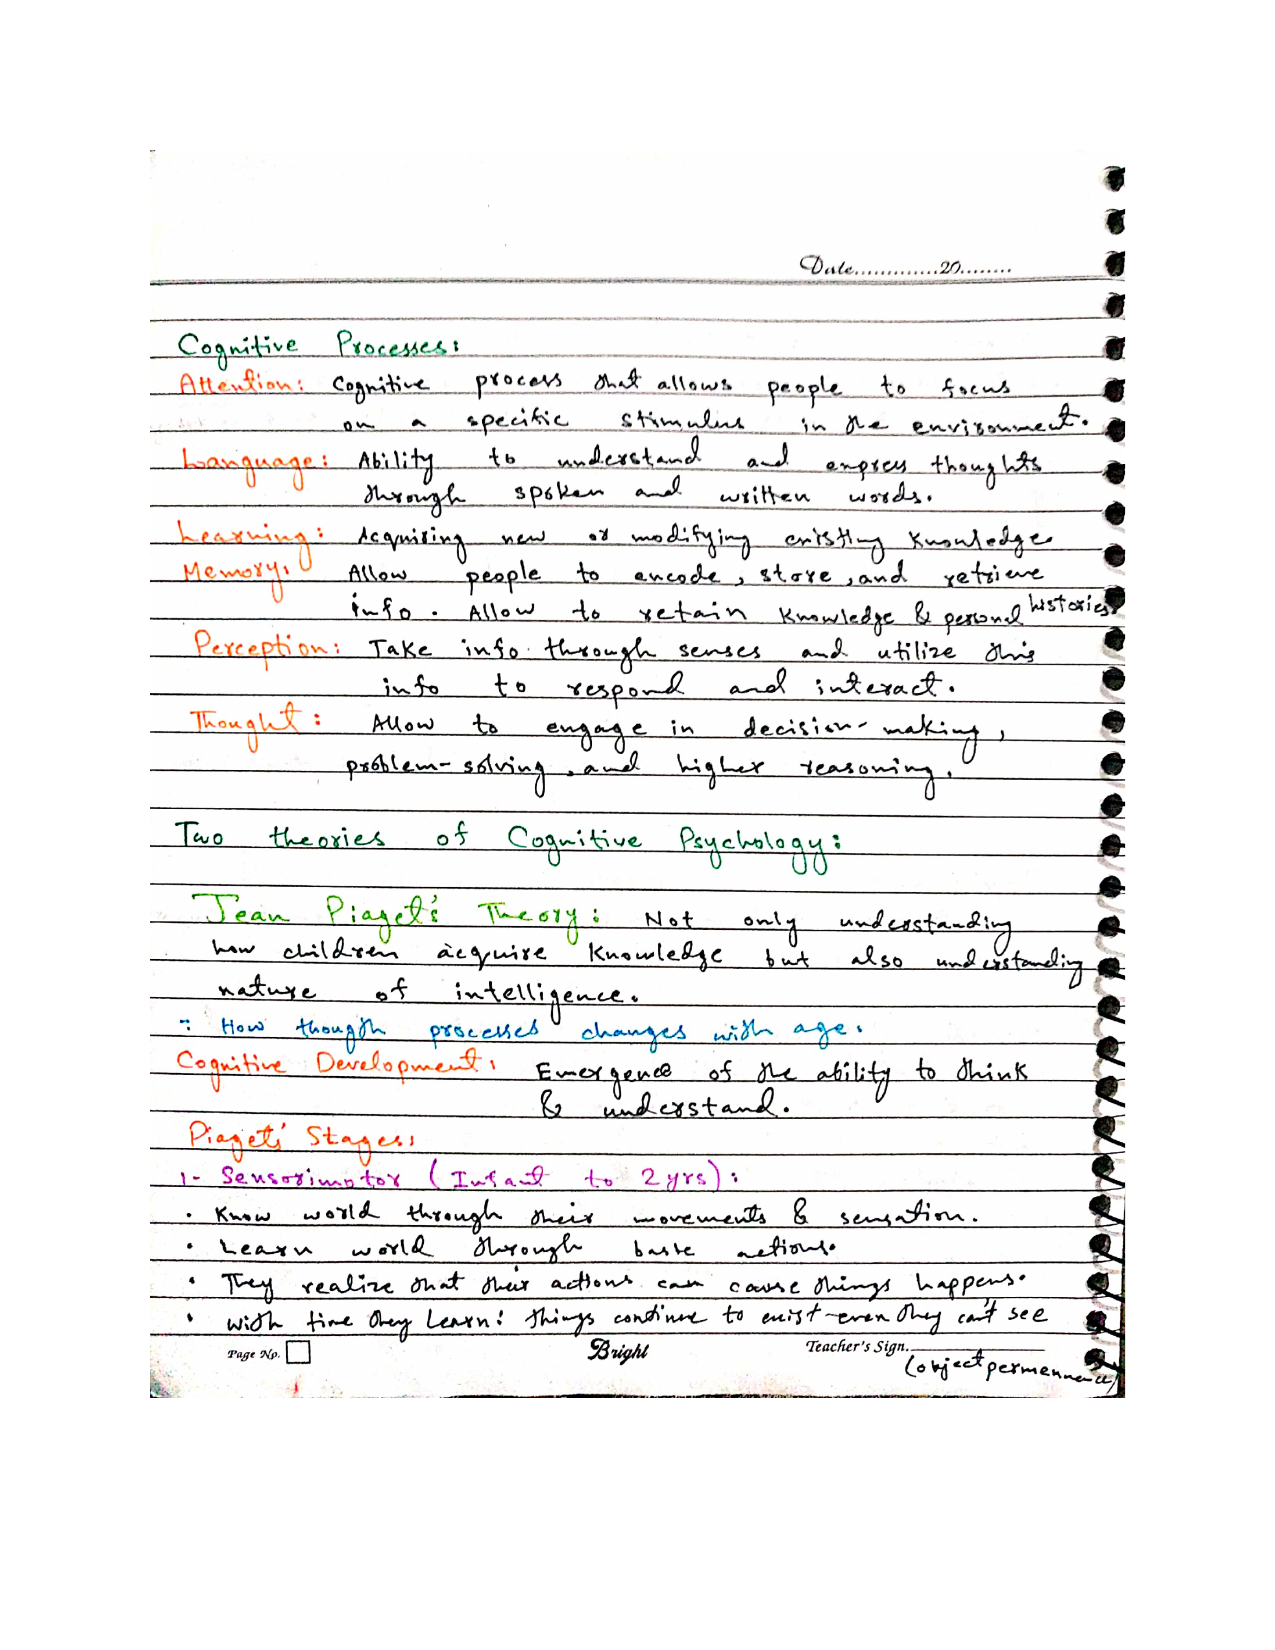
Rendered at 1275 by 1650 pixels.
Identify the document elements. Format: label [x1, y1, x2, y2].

picture [150, 150, 1125, 1398]
